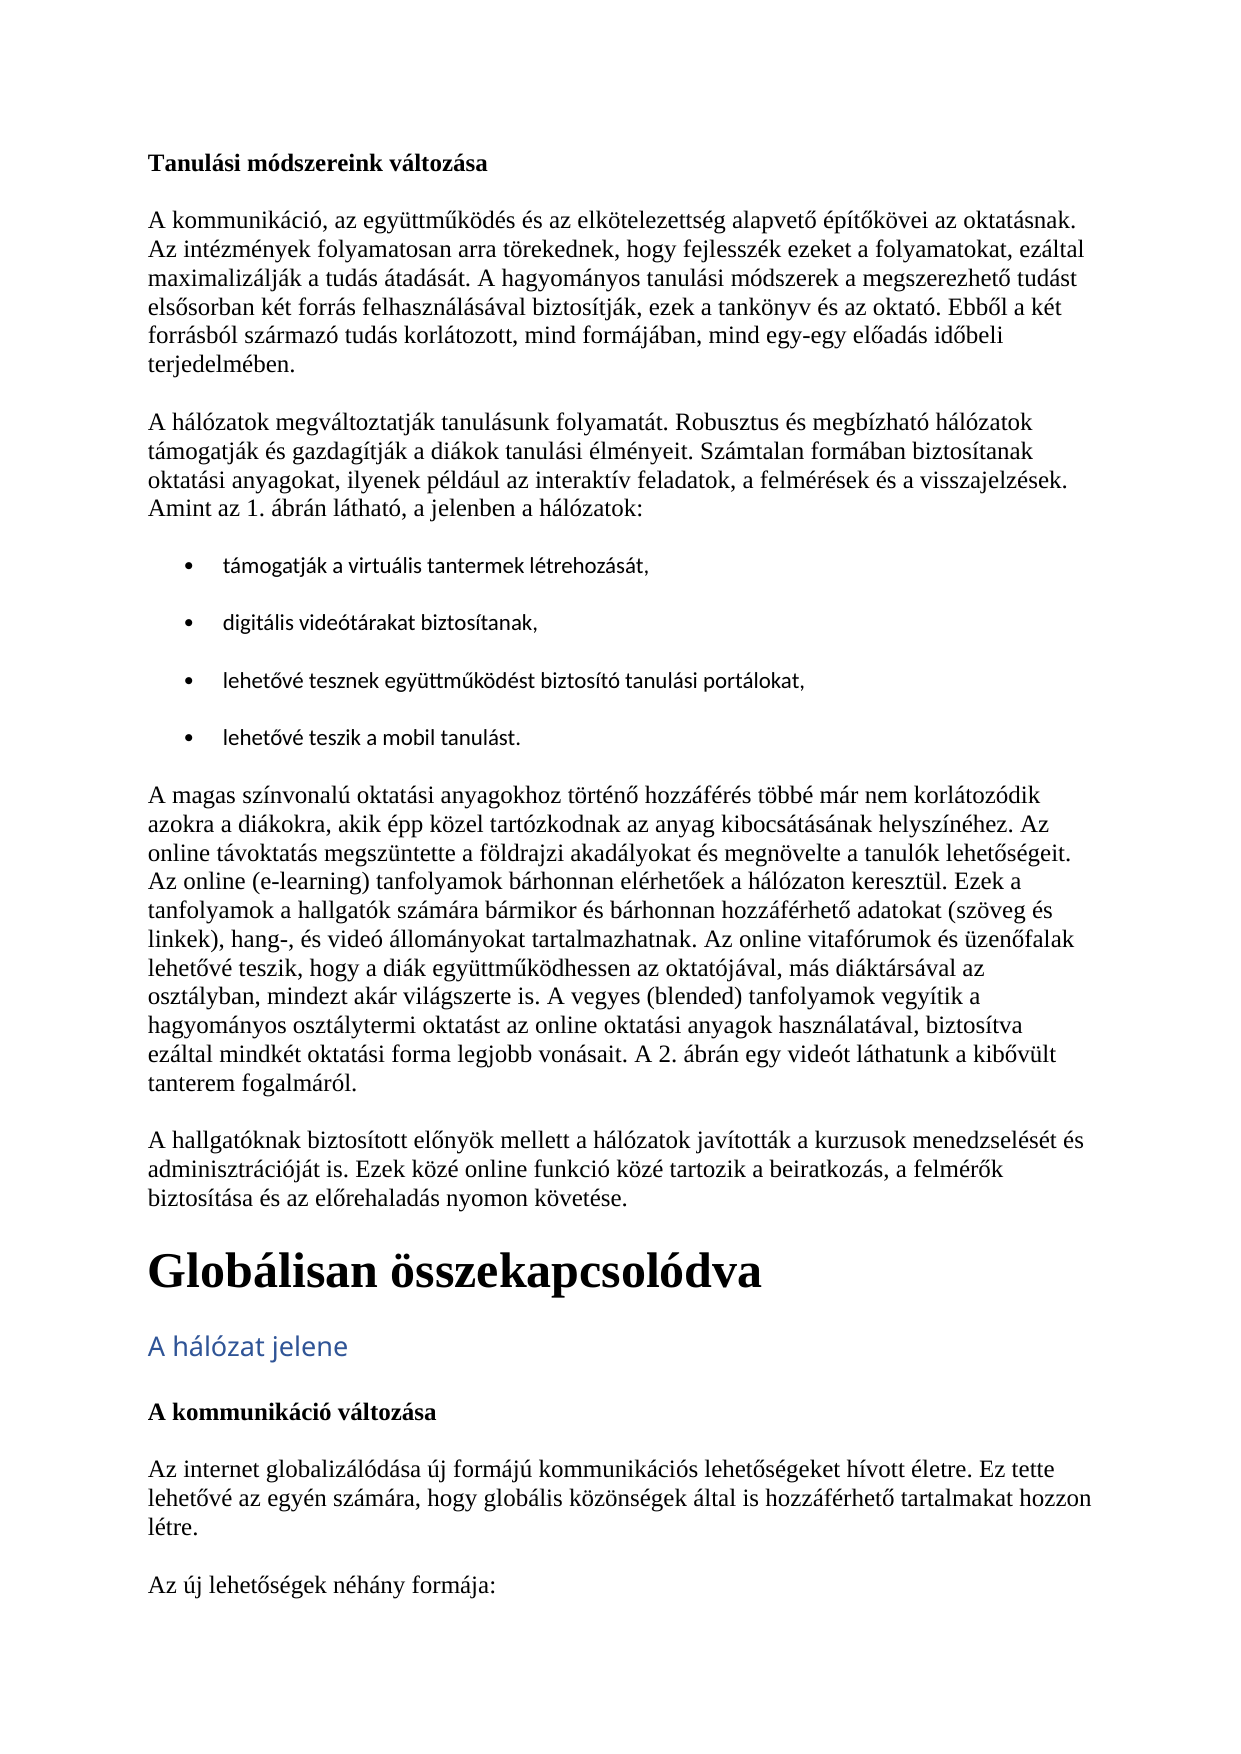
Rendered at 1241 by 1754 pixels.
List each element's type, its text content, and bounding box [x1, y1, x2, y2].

text A kommunikáció változása [148, 1397, 1093, 1425]
subtitle Globálisan összekapcsolódva [148, 1241, 1093, 1298]
subtitle A hálózat jelene [148, 1328, 1093, 1364]
list támogatják a virtuális tantermek létrehozását, [185, 551, 1093, 579]
text Tanulási módszereink változása [148, 148, 1093, 176]
text A magas színvonalú oktatási anyagokhoz történő hozzáférés többé már nem korlátozódik azokra a diákokra, akik épp közel tartózkodnak az anyag kibocsátásának helyszínéhez. Az online távoktatás megszüntette a földrajzi akadályokat és megnövelte a tanulók lehetőségeit. Az online (e-learning) tanfolyamok bárhonnan elérhetőek a hálózaton keresztül. Ezek a tanfolyamok a hallgatók számára bármikor és bárhonnan hozzáférhető adatokat (szöveg és linkek), hang-, és videó állományokat tartalmazhatnak. Az online vitafórumok és üzenőfalak lehetővé teszik, hogy a diák együttműködhessen az oktatójával, más diáktársával az osztályban, mindezt akár világszerte is. A vegyes (blended) tanfolyamok vegyítik a hagyományos osztálytermi oktatást az online oktatási anyagok használatával, biztosítva ezáltal mindkét oktatási forma legjobb vonásait. A 2. ábrán egy videót láthatunk a kibővült tanterem fogalmáról. [148, 780, 1093, 1096]
list digitális videótárakat biztosítanak, [185, 608, 1093, 637]
text Az új lehetőségek néhány formája: [148, 1570, 1093, 1599]
list lehetővé teszik a mobil tanulást. [185, 723, 1093, 751]
text Az internet globalizálódása új formájú kommunikációs lehetőségeket hívott életre. Ez tette lehetővé az egyén számára, hogy globális közönségek által is hozzáférhető tartalmakat hozzon létre. [148, 1454, 1093, 1541]
text A kommunikáció, az együttműködés és az elkötelezettség alapvető építőkövei az oktatásnak. Az intézmények folyamatosan arra törekednek, hogy fejlesszék ezeket a folyamatokat, ezáltal maximalizálják a tudás átadását. A hagyományos tanulási módszerek a megszerezhető tudást elsősorban két forrás felhasználásával biztosítják, ezek a tankönyv és az oktató. Ebből a két forrásból származó tudás korlátozott, mind formájában, mind egy-egy előadás időbeli terjedelmében. [148, 206, 1093, 378]
text A hálózatok megváltoztatják tanulásunk folyamatát. Robusztus és megbízható hálózatok támogatják és gazdagítják a diákok tanulási élményeit. Számtalan formában biztosítanak oktatási anyagokat, ilyenek például az interaktív feladatok, a felmérések és a visszajelzések. Amint az 1. ábrán látható, a jelenben a hálózatok: [148, 407, 1093, 522]
text A hallgatóknak biztosított előnyök mellett a hálózatok javították a kurzusok menedzselését és adminisztrációját is. Ezek közé online funkció közé tartozik a beiratkozás, a felmérők biztosítása és az előrehaladás nyomon követése. [148, 1126, 1093, 1212]
list lehetővé tesznek együttműködést biztosító tanulási portálokat, [185, 666, 1093, 694]
